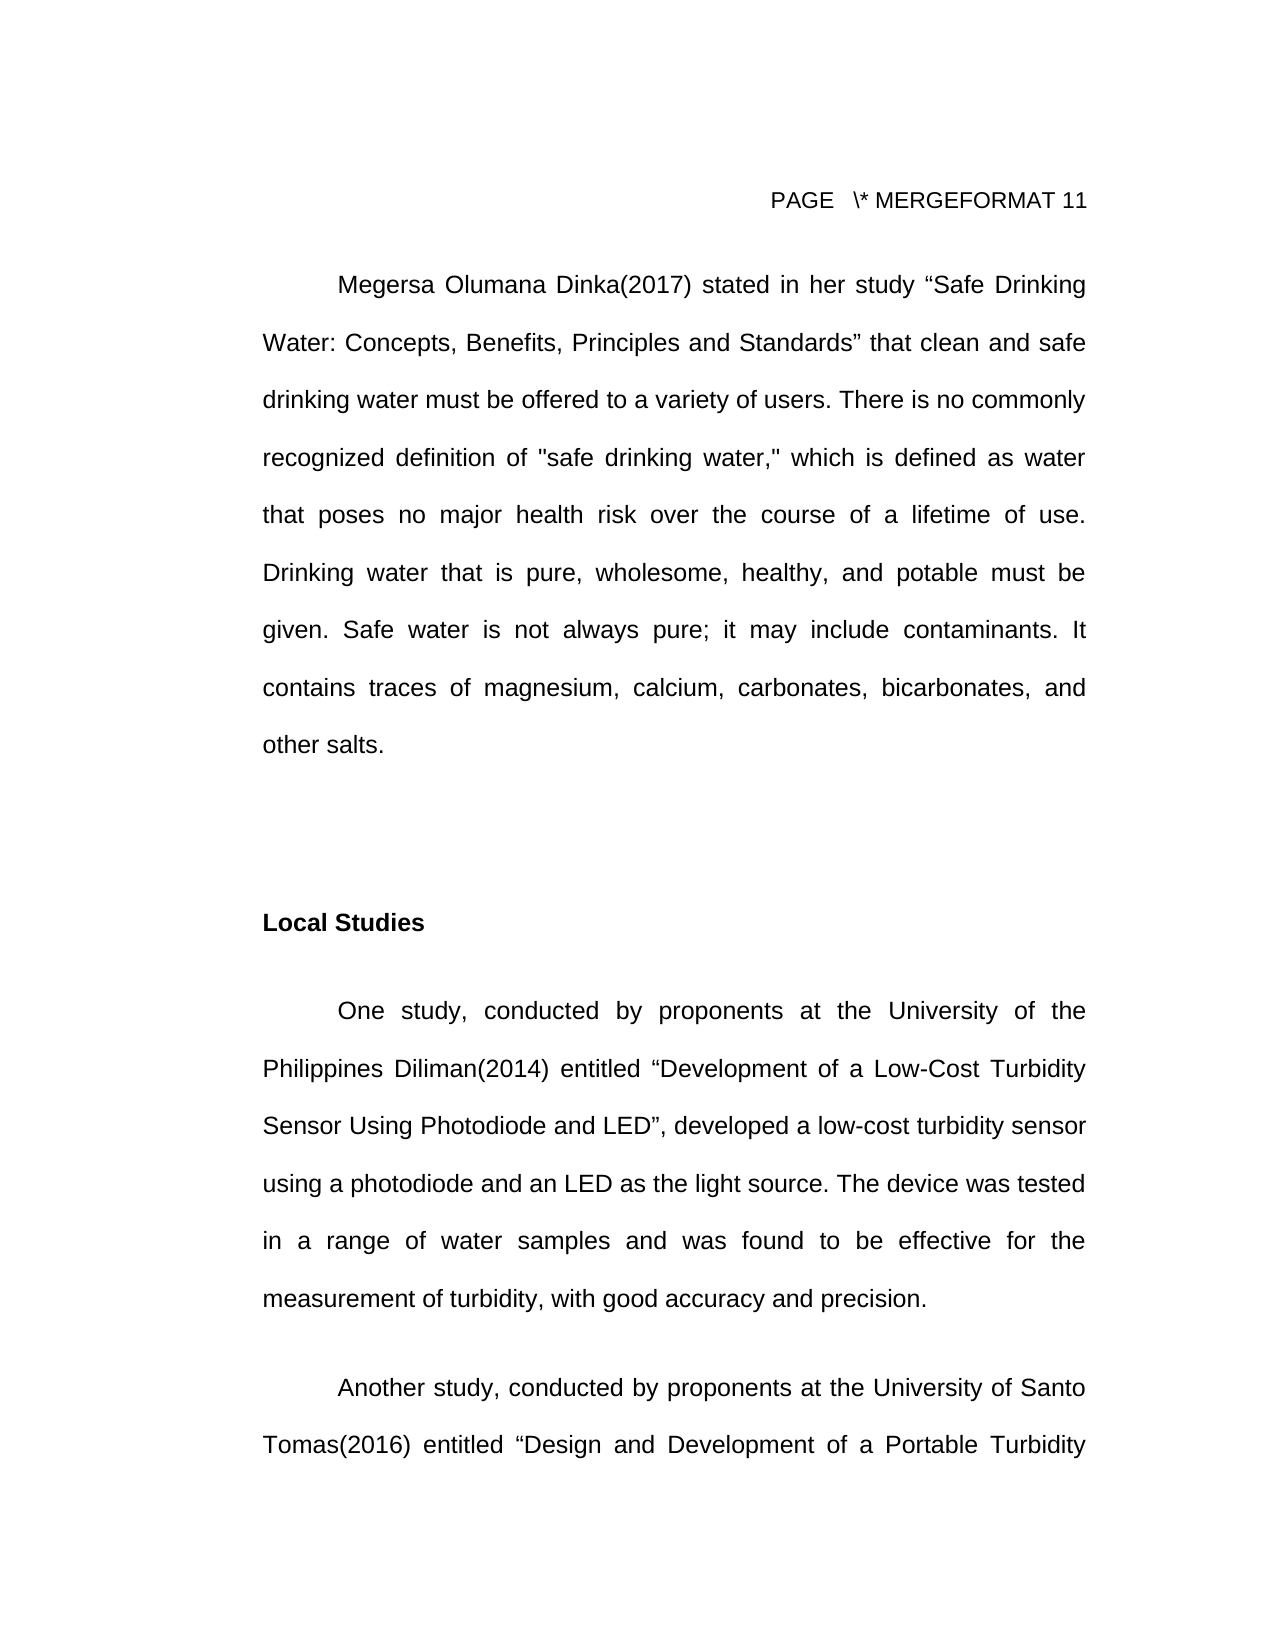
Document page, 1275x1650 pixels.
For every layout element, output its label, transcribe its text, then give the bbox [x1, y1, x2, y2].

text Local Studies [262, 907, 1087, 936]
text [262, 1372, 1087, 1459]
text Megersa Olumana Dinka(2017) stated in her study “Safe Drinking Water: Concepts, Benefits, Principles and Standards” that clean and safe drinking water must be offered to a variety of users. There is no commonly recognized definition of "safe drinking water," which is defined as water that poses no major health risk over the course of a lifetime of use. Drinking water that is pure, wholesome, healthy, and potable must be given. Safe water is not always pure; it may include contaminants. It contains traces of magnesium, calcium, carbonates, bicarbonates, and other salts. [262, 270, 1087, 759]
text One study, conducted by proponents at the University of the Philippines Diliman(2014) entitled “Development of a Low-Cost Turbidity Sensor Using Photodiode and LED”, developed a low-cost turbidity sensor using a photodiode and an LED as the light source. The device was tested in a range of water samples and was found to be effective for the measurement of turbidity, with good accuracy and precision. [262, 996, 1087, 1312]
